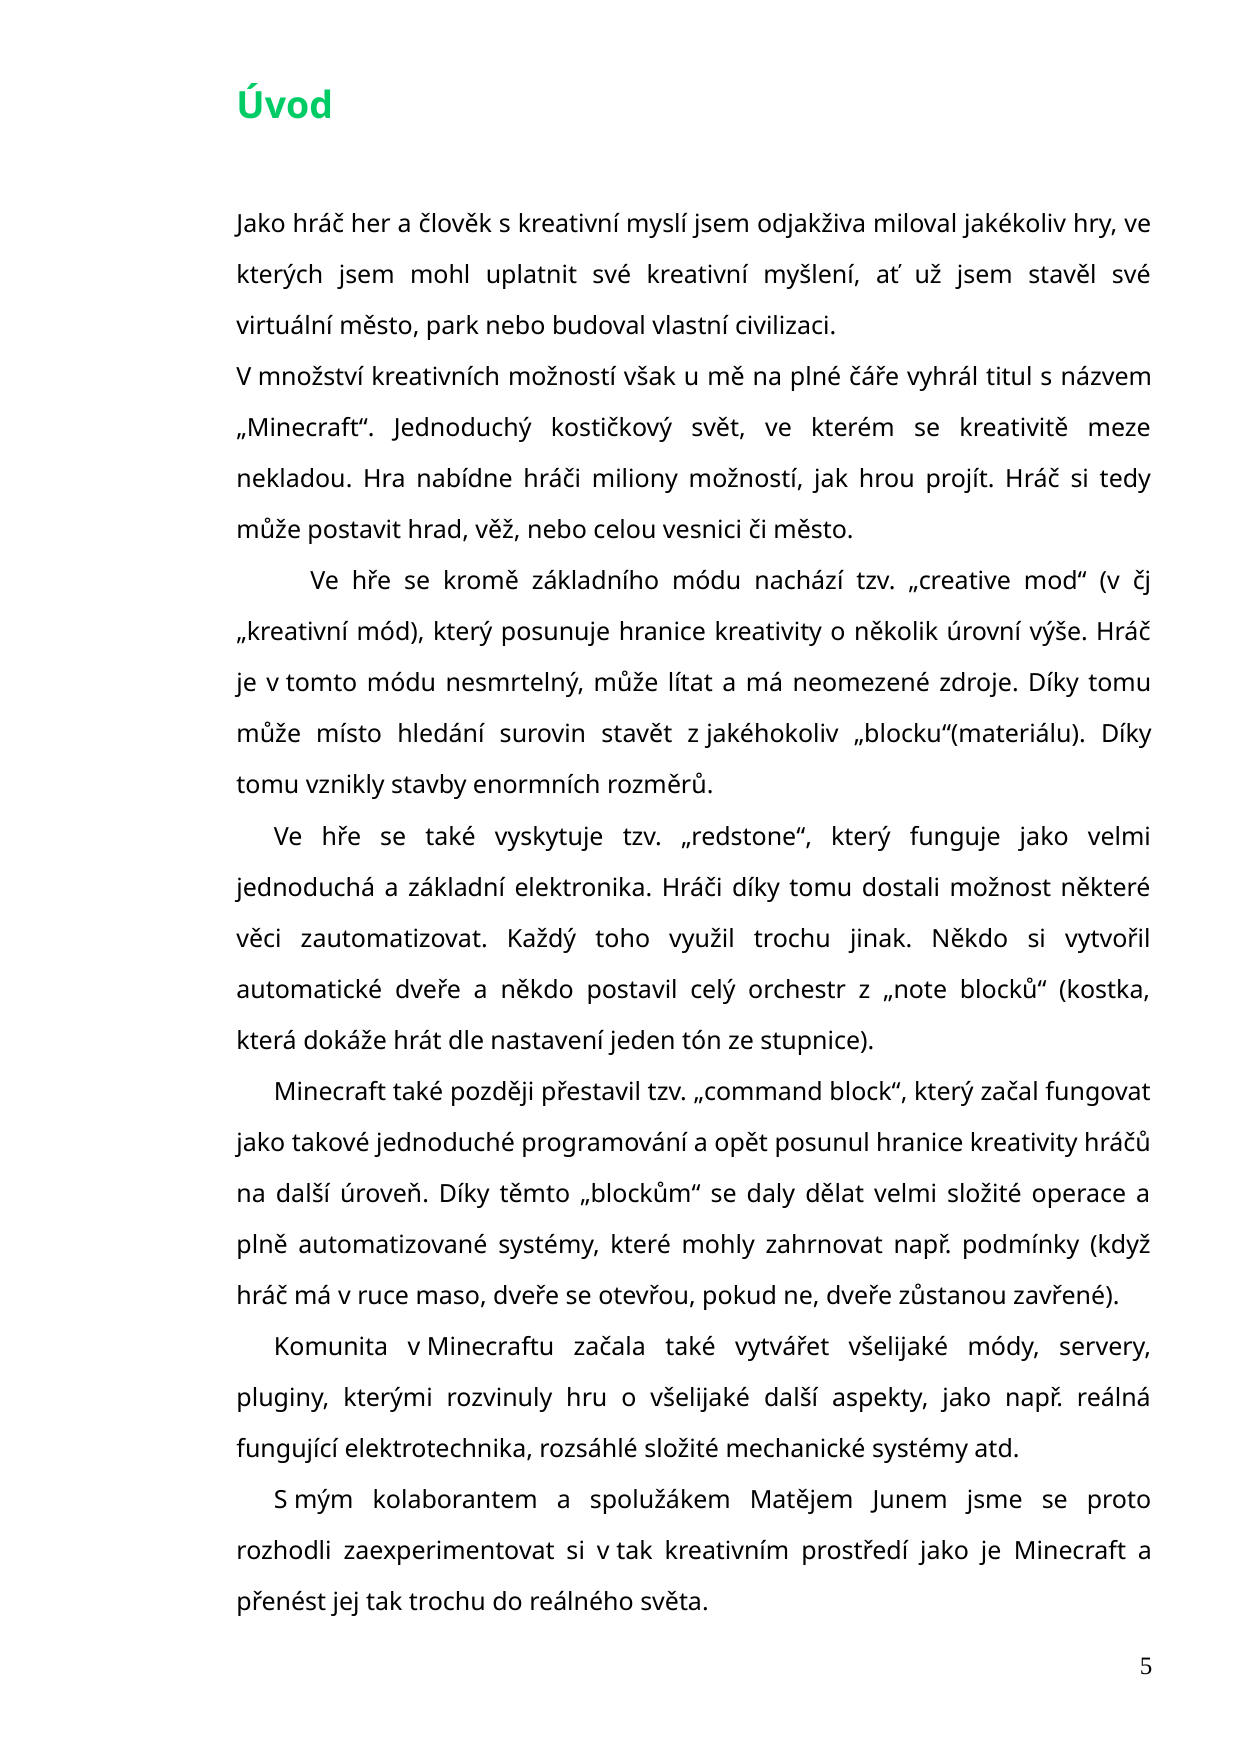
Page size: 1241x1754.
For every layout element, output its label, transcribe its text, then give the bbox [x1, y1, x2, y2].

text S mým kolaborantem a spolužákem Matějem Junem jsme se proto rozhodli zaexperimentovat si v tak kreativním prostředí jako je Minecraft a přenést jej tak trochu do reálného světa. [236, 1482, 1152, 1618]
text Komunita v Minecraftu začala také vytvářet všelijaké módy, servery, pluginy, kterými rozvinuly hru o všelijaké další aspekty, jako např. reálná fungující elektrotechnika, rozsáhlé složité mechanické systémy atd. [236, 1328, 1152, 1465]
subtitle Úvod [236, 78, 1152, 129]
text Jako hráč her a člověk s kreativní myslí jsem odjakživa miloval jakékoliv hry, ve kterých jsem mohl uplatnit své kreativní myšlení, ať už jsem stavěl své virtuální město, park nebo budoval vlastní civilizaci. [236, 206, 1152, 342]
text Minecraft také později přestavil tzv. „command block“, který začal fungovat jako takové jednoduché programování a opět posunul hranice kreativity hráčů na další úroveň. Díky těmto „blockům“ se daly dělat velmi složité operace a plně automatizované systémy, které mohly zahrnovat např. podmínky (když hráč má v ruce maso, dveře se otevřou, pokud ne, dveře zůstanou zavřené). [236, 1073, 1152, 1312]
text V množství kreativních možností však u mě na plné čáře vyhrál titul s názvem „Minecraft“. Jednoduchý kostičkový svět, ve kterém se kreativitě meze nekladou. Hra nabídne hráči miliony možností, jak hrou projít. Hráč si tedy může postavit hrad, věž, nebo celou vesnici či město. [236, 359, 1152, 546]
text Ve hře se také vyskytuje tzv. „redstone“, který funguje jako velmi jednoduchá a základní elektronika. Hráči díky tomu dostali možnost některé věci zautomatizovat. Každý toho využil trochu jinak. Někdo si vytvořil automatické dveře a někdo postavil celý orchestr z „note blocků“ (kostka, která dokáže hrát dle nastavení jeden tón ze stupnice). [236, 818, 1152, 1056]
text Ve hře se kromě základního módu nachází tzv. „creative mod“ (v čj „kreativní mód), který posunuje hranice kreativity o několik úrovní výše. Hráč je v tomto módu nesmrtelný, může lítat a má neomezené zdroje. Díky tomu může místo hledání surovin stavět z jakéhokoliv „blocku“(materiálu). Díky tomu vznikly stavby enormních rozměrů. [236, 563, 1152, 801]
